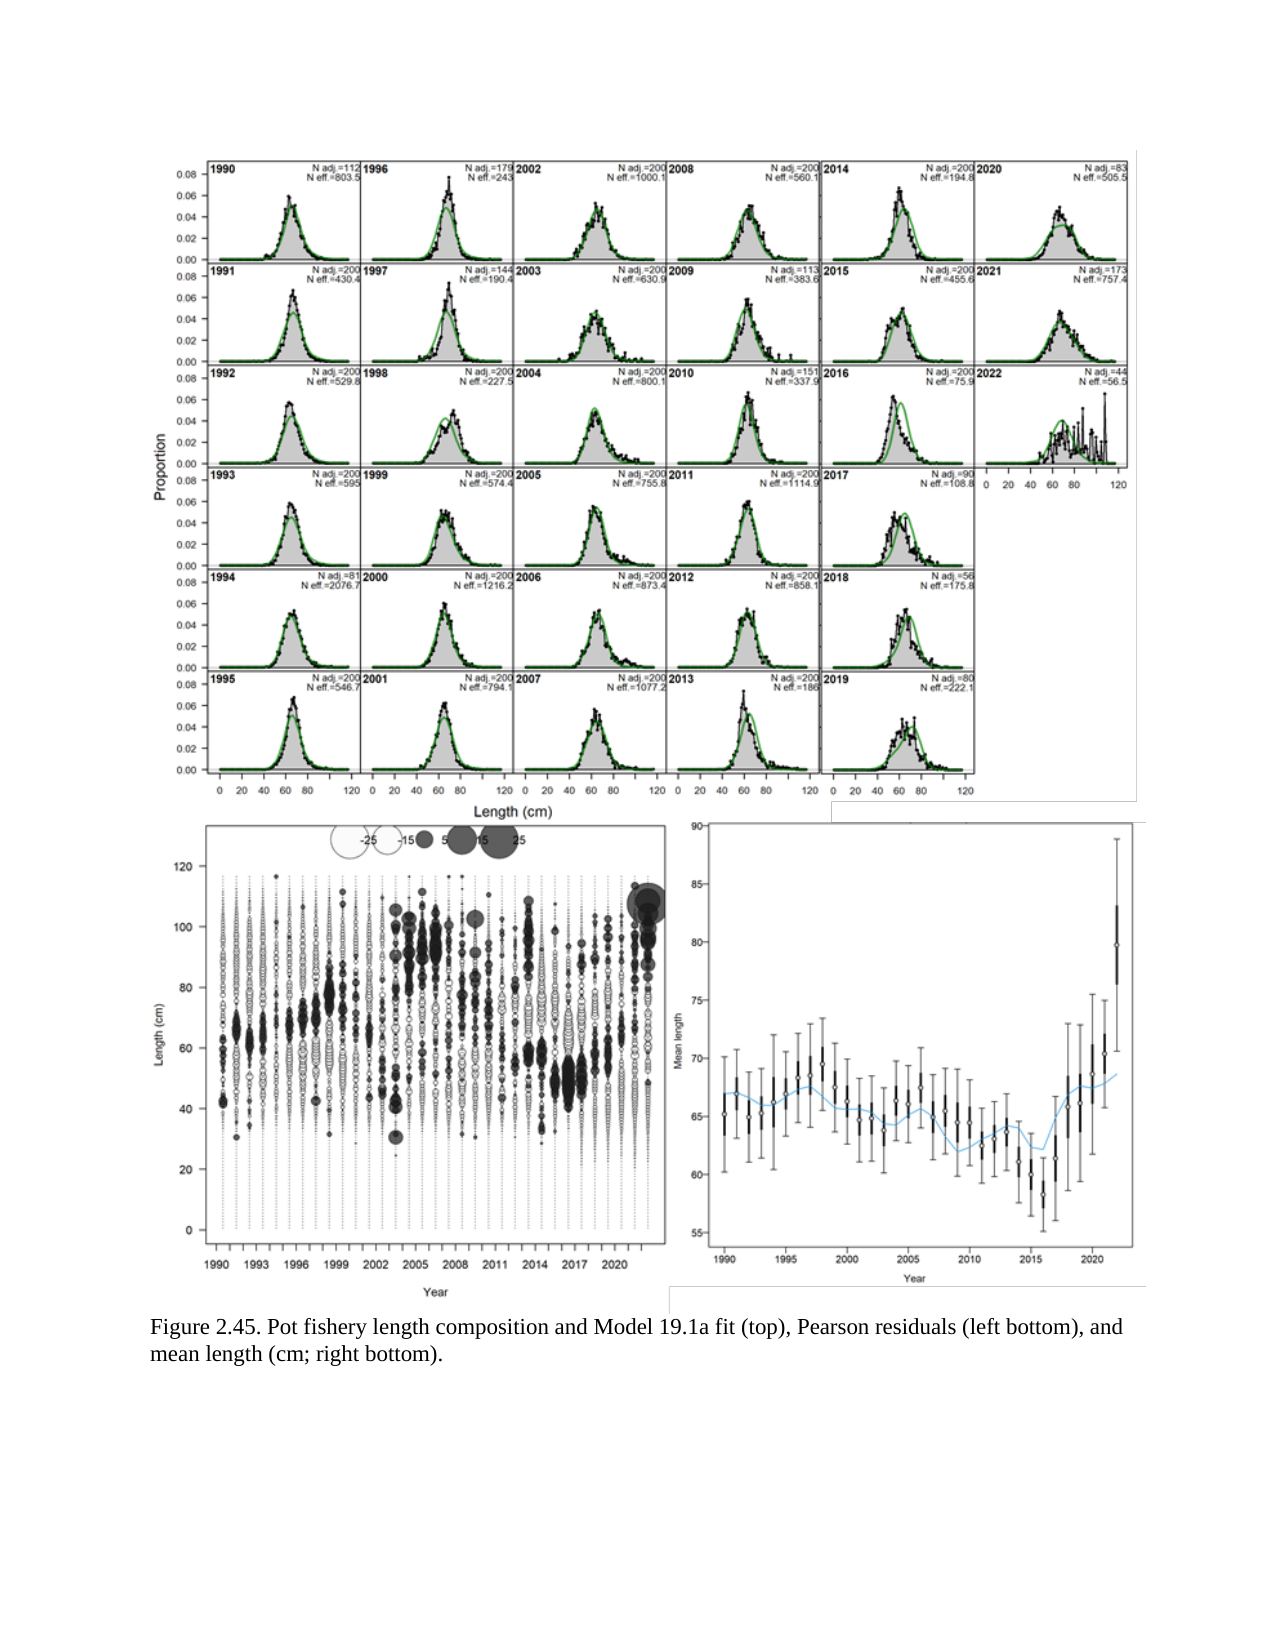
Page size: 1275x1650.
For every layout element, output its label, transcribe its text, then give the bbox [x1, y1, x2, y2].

picture [150, 150, 1146, 1314]
text Figure 2.45. Pot fishery length composition and Model 19.1a fit (top), Pearson residuals (left bottom), and mean length (cm; right bottom). [150, 1314, 1125, 1366]
